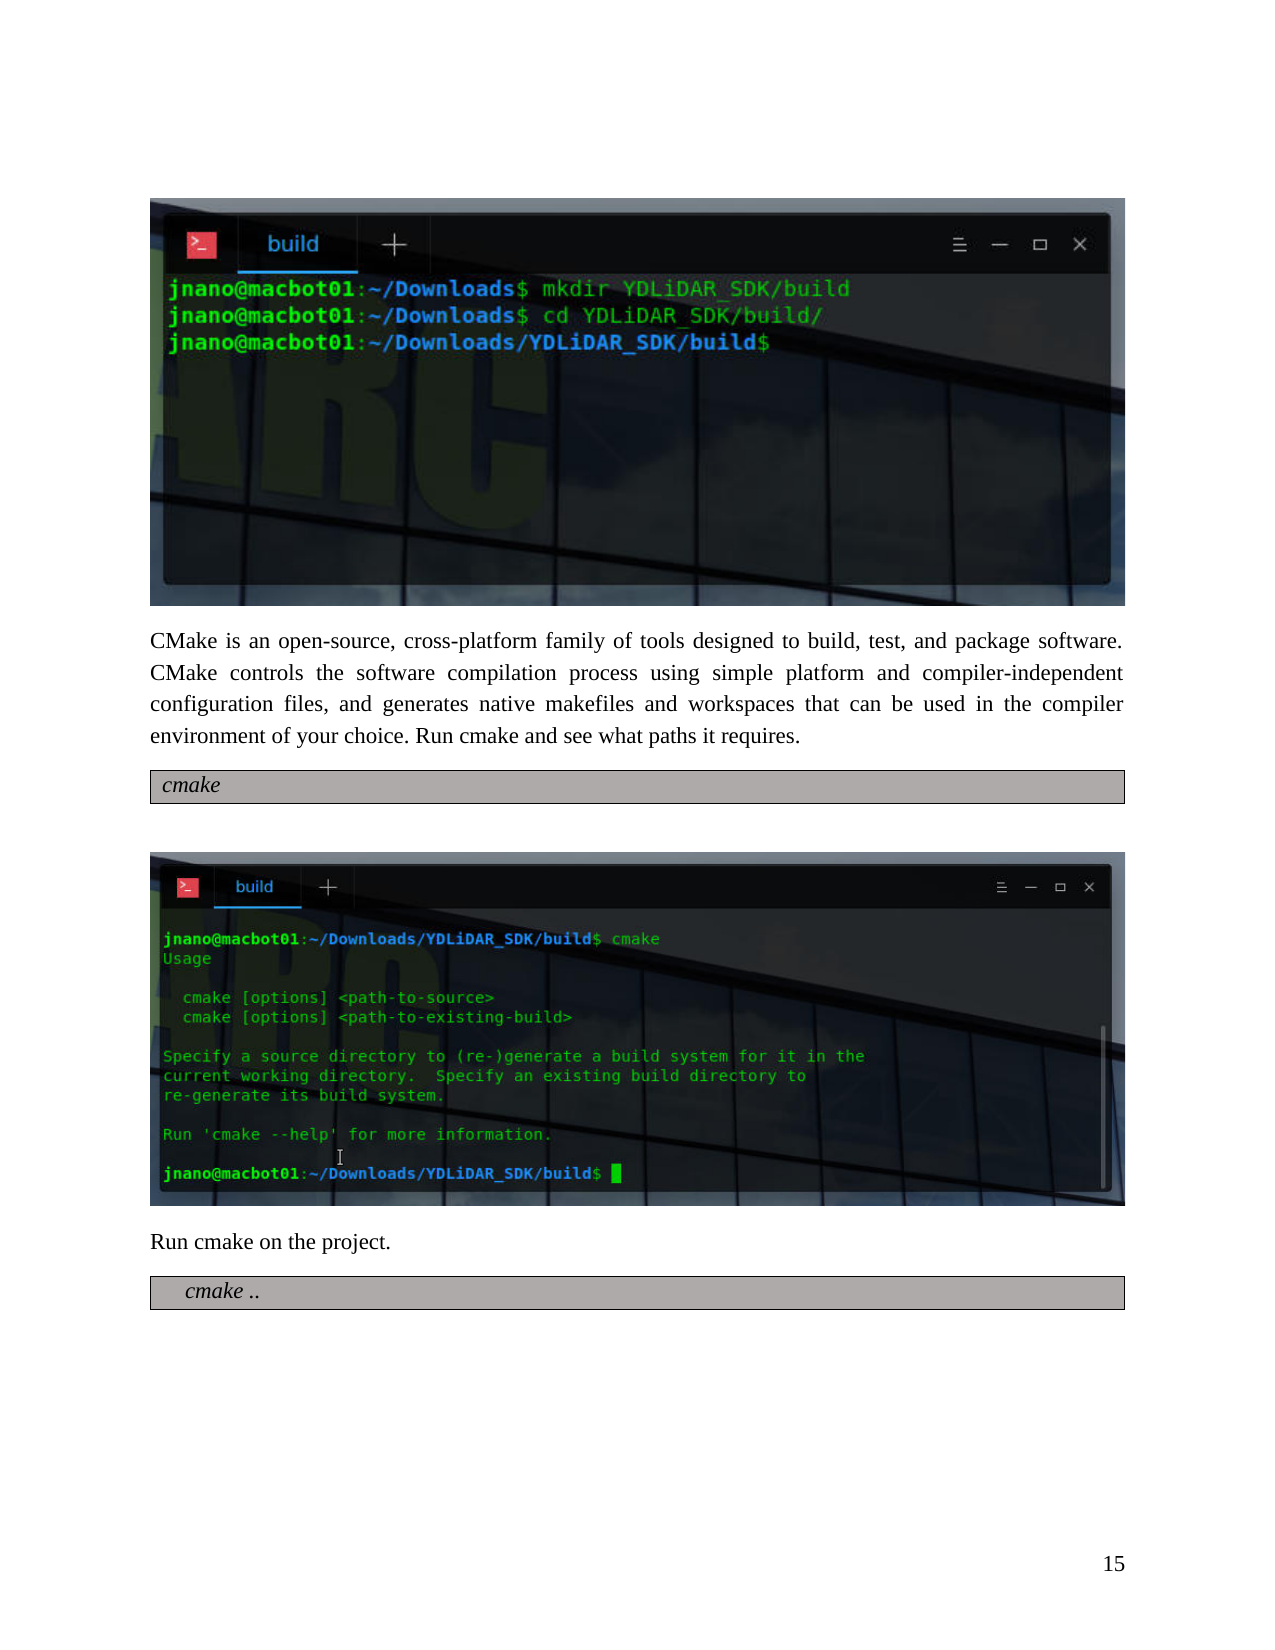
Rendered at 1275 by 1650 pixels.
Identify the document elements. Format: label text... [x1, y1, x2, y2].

table_header cmake .. [151, 1277, 1124, 1309]
table_header cmake [151, 771, 1124, 803]
picture [150, 852, 1125, 1206]
picture [150, 198, 1125, 606]
text Run cmake on the project. [150, 1228, 1125, 1254]
text CMake is an open-source, cross-platform family of tools designed to build, test, and package software. CMake controls the software compilation process using simple platform and compiler-independent configuration files, and generates native makefiles and workspaces that can be used in the compiler environment of your choice. Run cmake and see what paths it requires. [150, 627, 1125, 748]
